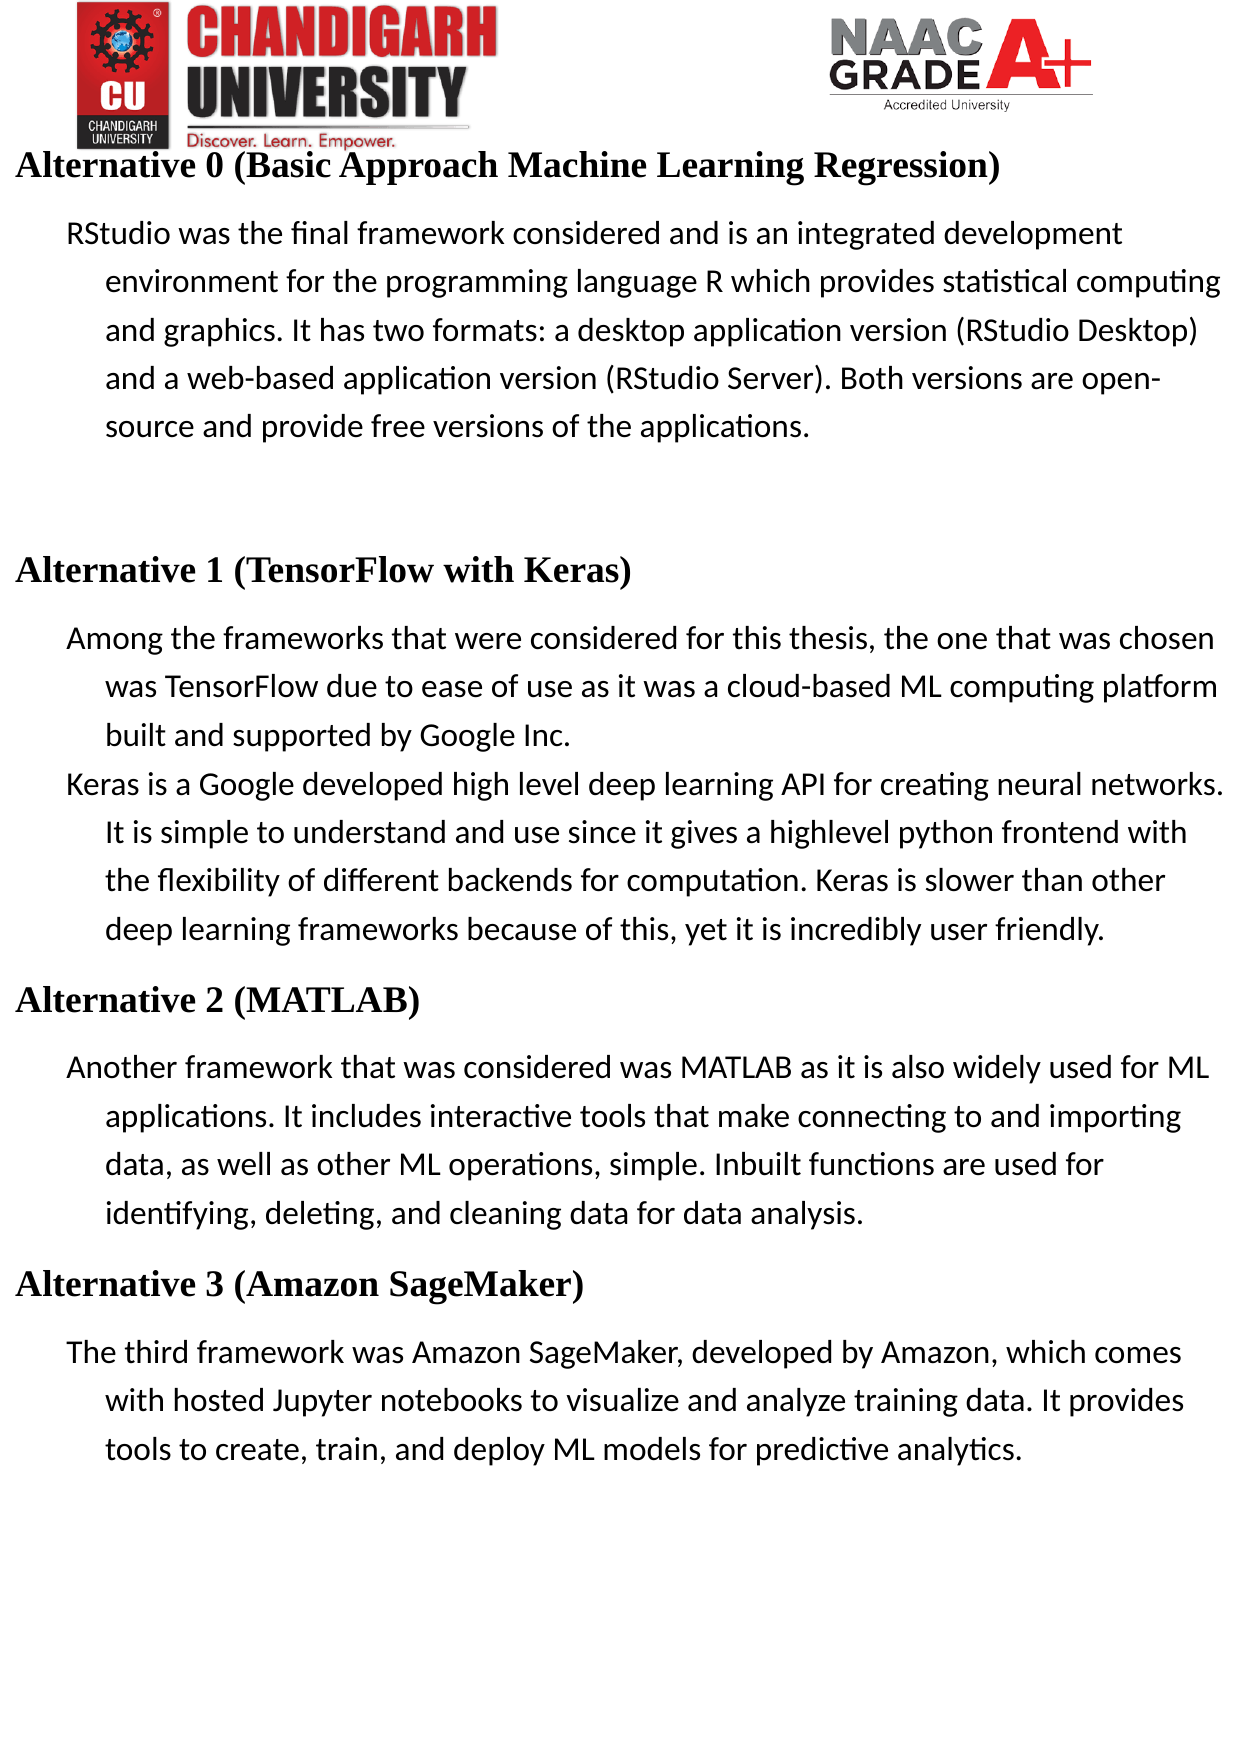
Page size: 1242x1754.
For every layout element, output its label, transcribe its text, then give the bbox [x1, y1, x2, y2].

text RStudio was the final framework considered and is an integrated development environment for the programming language R which provides statistical computing and graphics. It has two formats: a desktop application version (RStudio Desktop) and a web-based application version (RStudio Server). Both versions are open-source and provide free versions of the applications. [66, 212, 1234, 446]
subtitle Alternative 1 (TensorFlow with Keras) [15, 548, 1112, 591]
text Keras is a Google developed high level deep learning API for creating neural networks. It is simple to understand and use since it gives a highlevel python frontend with the flexibility of different backends for computation. Keras is slower than other deep learning frameworks because of this, yet it is incredibly user friendly. [66, 763, 1234, 949]
subtitle Alternative 2 (MATLAB) [15, 977, 1112, 1021]
subtitle Alternative 0 (Basic Approach Machine Learning Regression) [15, 143, 1112, 186]
text Among the frameworks that were considered for this thesis, the one that was chosen was TensorFlow due to ease of use as it was a cloud-based ML computing platform built and supported by Google Inc. [66, 617, 1234, 754]
subtitle Alternative 3 (Amazon SageMaker) [15, 1262, 1112, 1305]
text The third framework was Amazon SageMaker, developed by Amazon, which comes with hosted Jupyter notebooks to visualize and analyze training data. It provides tools to create, train, and deploy ML models for predictive analytics. [66, 1331, 1234, 1468]
text Another framework that was considered was MATLAB as it is also widely used for ML applications. It includes interactive tools that make connecting to and importing data, as well as other ML operations, simple. Inbuilt functions are used for identifying, deleting, and cleaning data for data analysis. [66, 1047, 1234, 1233]
picture [829, 17, 1093, 112]
picture [75, 0, 499, 143]
